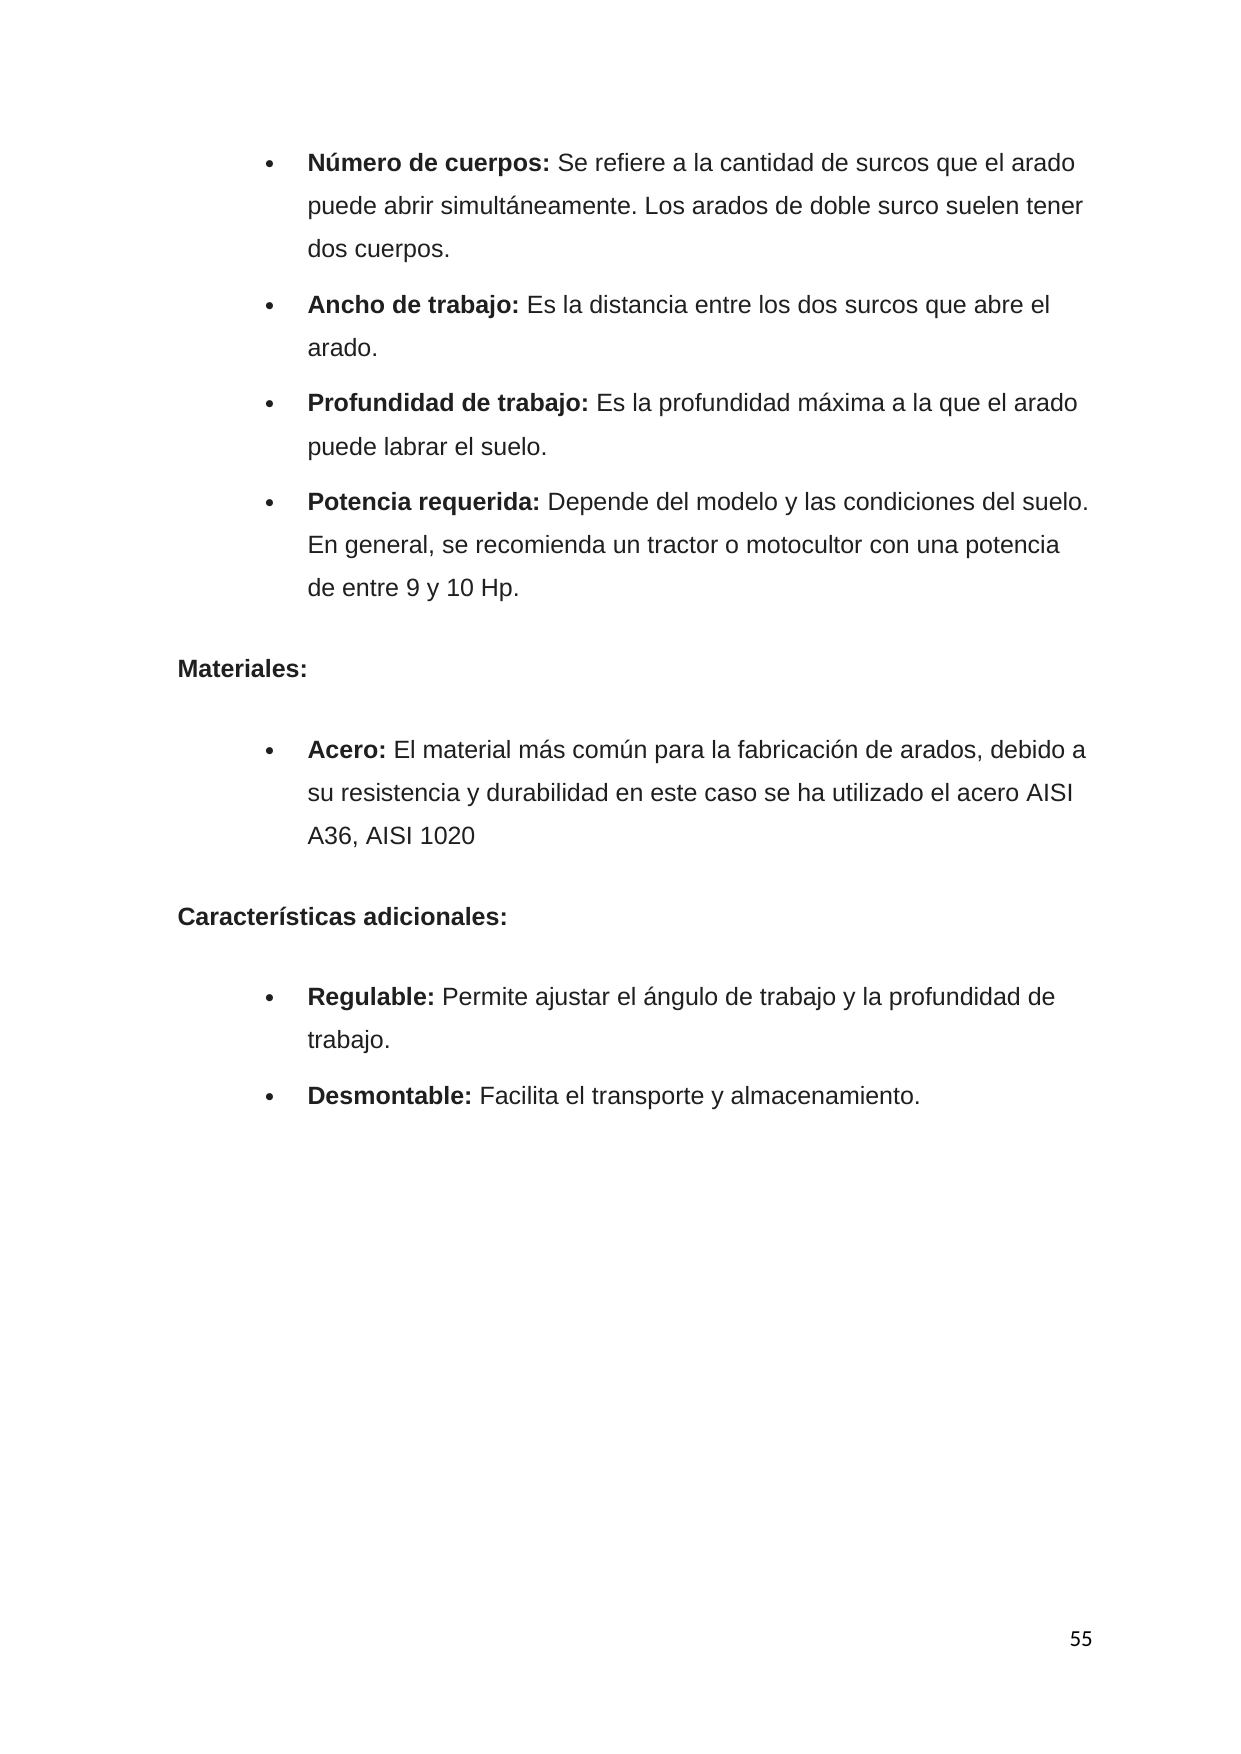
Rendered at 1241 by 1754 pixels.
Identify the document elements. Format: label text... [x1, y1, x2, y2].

list Desmontable: Facilita el transporte y almacenamiento. [266, 1081, 1092, 1109]
list Profundidad de trabajo: Es la profundidad máxima a la que el arado puede labrar el suelo. [266, 388, 1092, 460]
list Acero: El material más común para la fabricación de arados, debido a su resistencia y durabilidad en este caso se ha utilizado el acero AISI A36, AISI 1020 [266, 734, 1092, 849]
text Características adicionales: [177, 901, 1092, 930]
list Ancho de trabajo: Es la distancia entre los dos surcos que abre el arado. [266, 289, 1092, 361]
list Regulable: Permite ajustar el ángulo de trabajo y la profundidad de trabajo. [266, 982, 1092, 1054]
text Materiales: [177, 654, 1092, 683]
list Número de cuerpos: Se refiere a la cantidad de surcos que el arado puede abrir simultáneamente. Los arados de doble surco suelen tener dos cuerpos. [266, 148, 1092, 263]
list Potencia requerida: Depende del modelo y las condiciones del suelo. En general, se recomienda un tractor o motocultor con una potencia de entre 9 y 10 Hp. [266, 487, 1092, 602]
